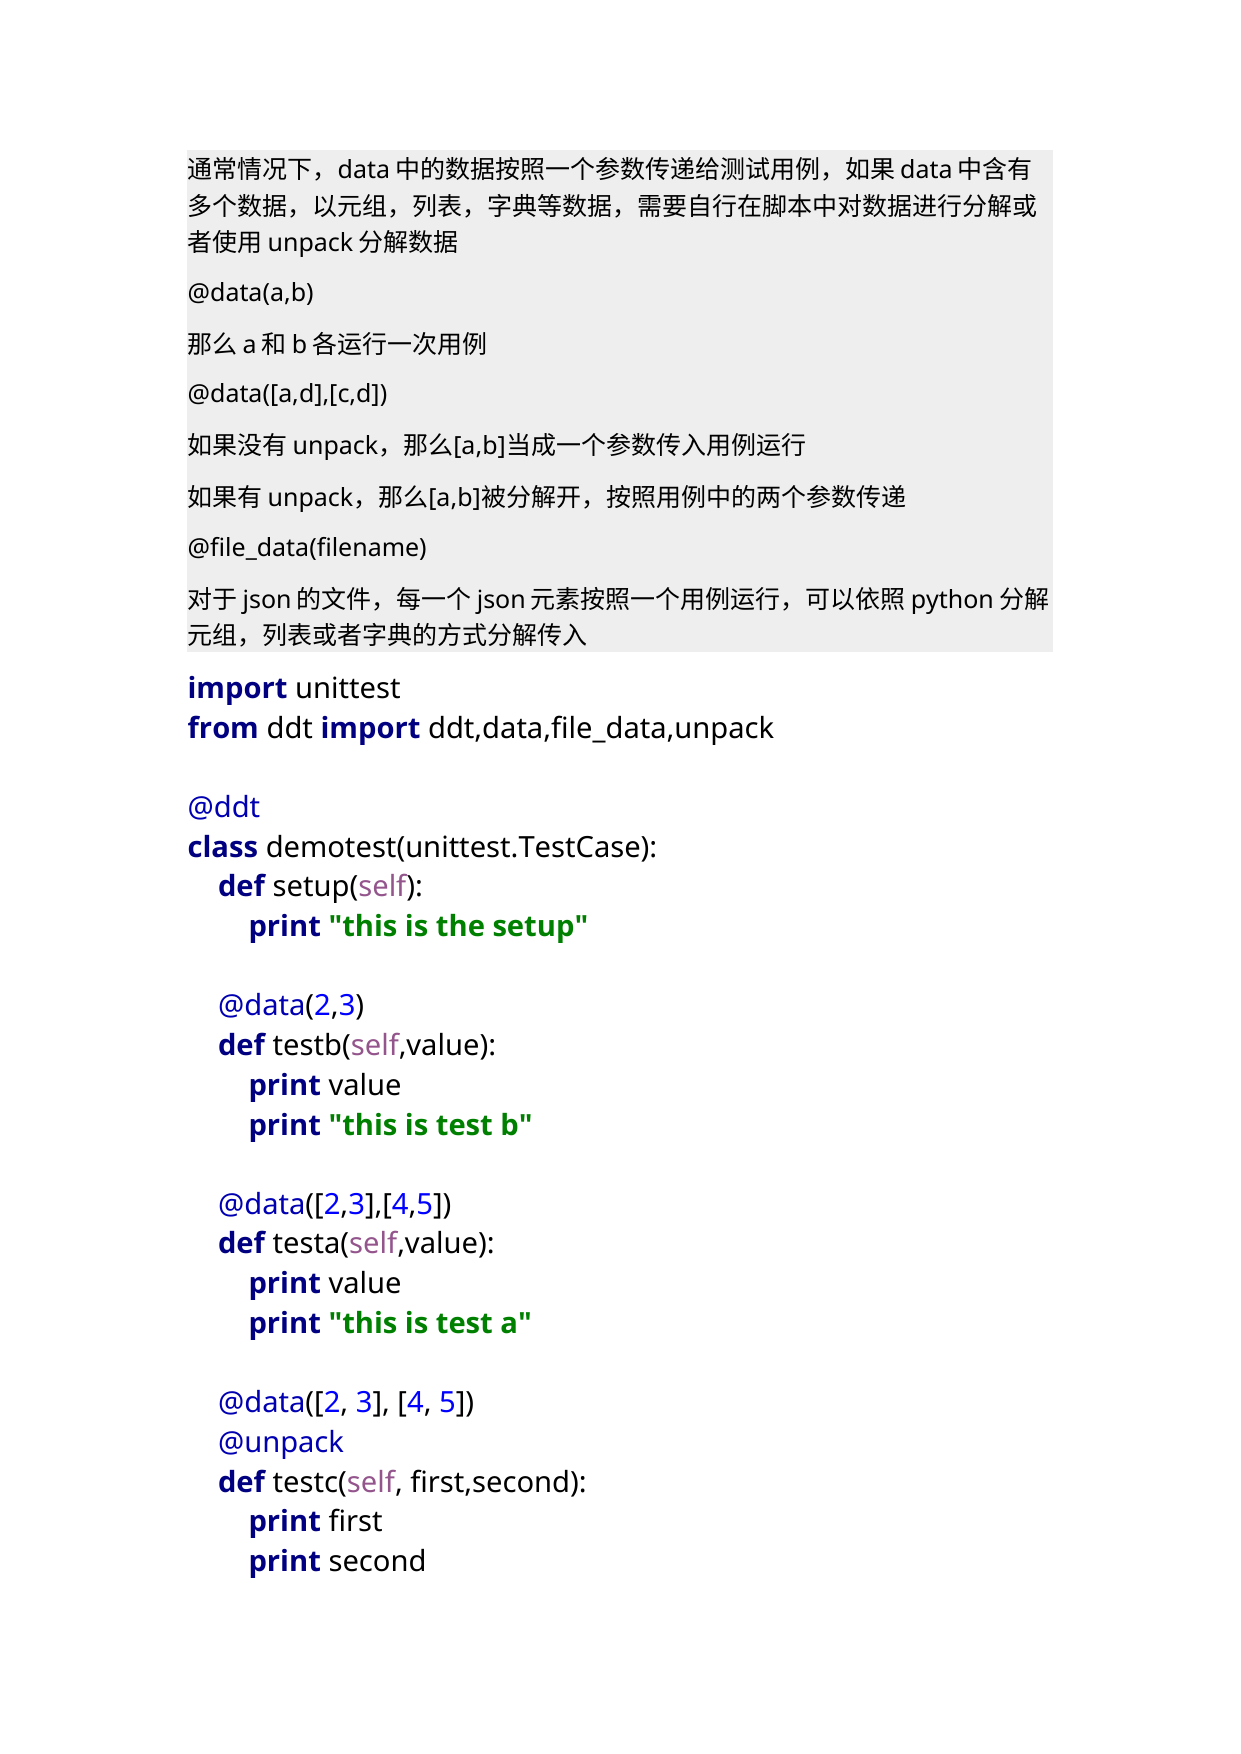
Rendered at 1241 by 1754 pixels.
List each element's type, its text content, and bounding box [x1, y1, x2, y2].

text @file_data(filename) [187, 529, 1053, 563]
text 如果有unpack，那么[a,b]被分解开，按照用例中的两个参数传递 [187, 477, 1053, 514]
text 对于json的文件，每一个json元素按照一个用例运行，可以依照python分解元组，列表或者字典的方式分解传入 [187, 579, 1053, 652]
text 通常情况下，data中的数据按照一个参数传递给测试用例，如果data中含有多个数据，以元组，列表，字典等数据，需要自行在脚本中对数据进行分解或者使用unpack分解数据 [187, 150, 1053, 259]
text 如果没有unpack，那么[a,b]当成一个参数传入用例运行 [187, 426, 1053, 462]
text @data([a,d],[c,d]) [187, 376, 1053, 410]
text 那么a和b各运行一次用例 [187, 324, 1053, 360]
text @data(a,b) [187, 274, 1053, 308]
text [187, 667, 1053, 1580]
